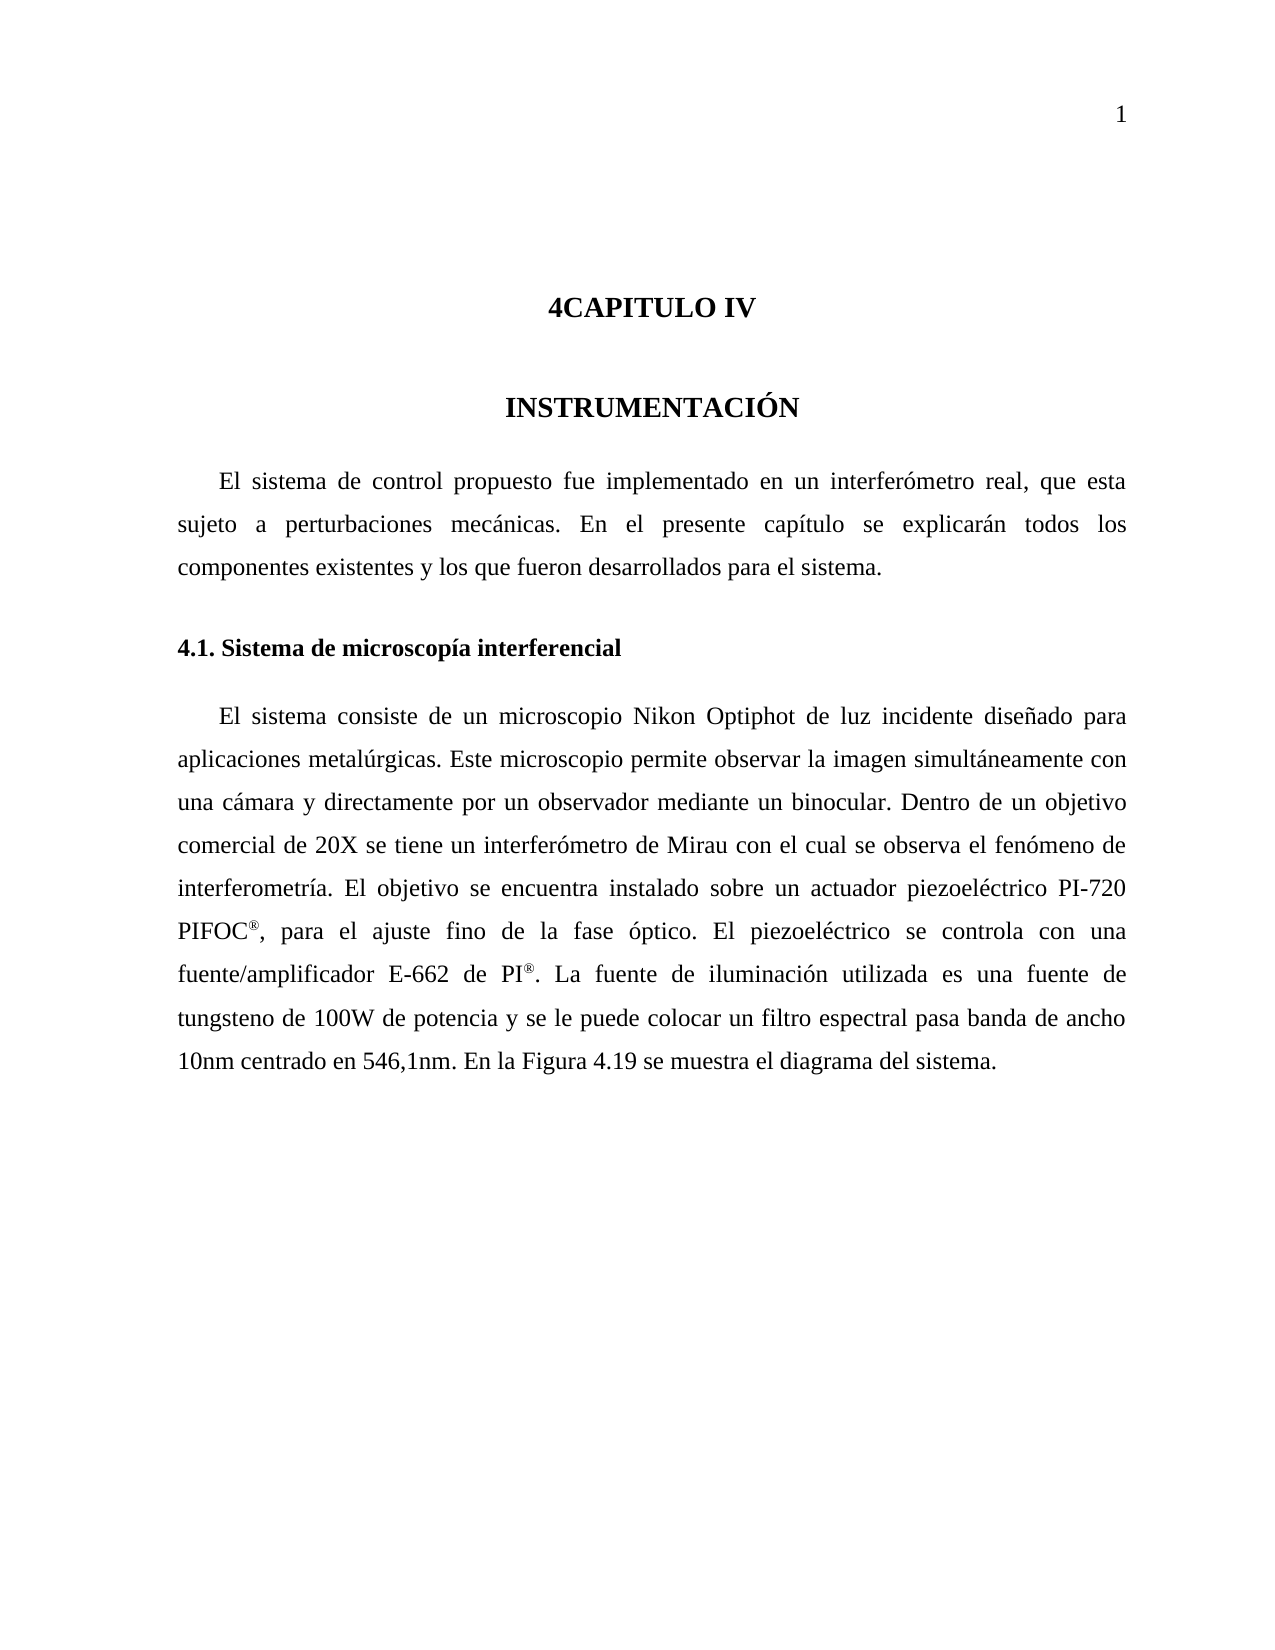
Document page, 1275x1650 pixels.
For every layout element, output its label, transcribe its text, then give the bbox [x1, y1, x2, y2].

text El sistema de control propuesto fue implementado en un interferómetro real, que esta sujeto a perturbaciones mecánicas. En el presente capítulo se explicarán todos los componentes existentes y los que fueron desarrollados para el sistema. [177, 466, 1127, 581]
subtitle Sistema de microscopía interferencial [177, 633, 1127, 661]
subtitle CAPITULO IV INSTRUMENTACIÓN [177, 290, 1127, 424]
